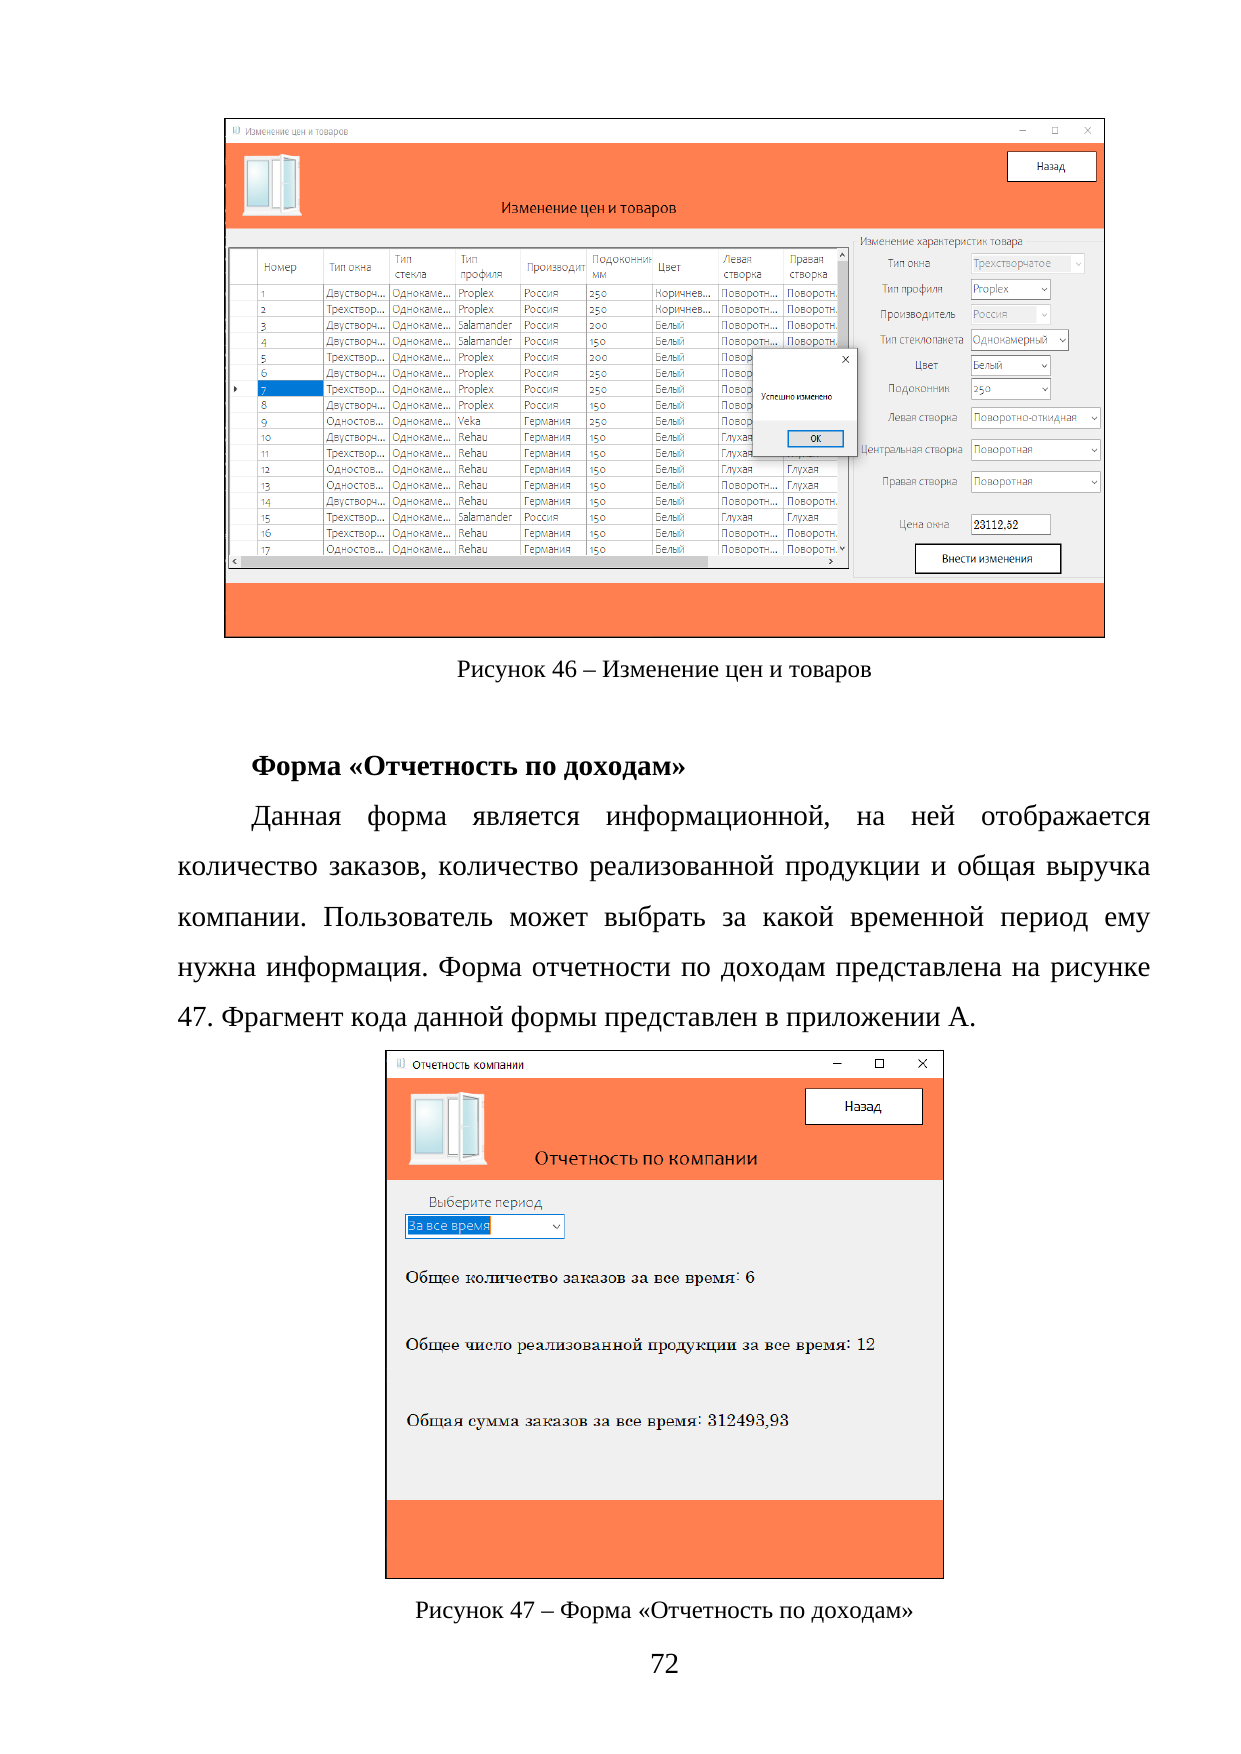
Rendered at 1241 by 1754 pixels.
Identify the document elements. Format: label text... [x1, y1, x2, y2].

picture [225, 119, 1104, 637]
text Данная форма является информационной, на ней отображается количество заказов, количество реализованной продукции и общая выручка компании. Пользователь может выбрать за какой временной период ему нужна информация. Форма отчетности по доходам представлена на рисунке 47. Фрагмент кода данной формы представлен в приложении А. [177, 798, 1152, 1033]
picture [386, 1051, 943, 1578]
text Рисунок 46 – Изменение цен и товаров [177, 654, 1152, 683]
text Рисунок 47 – Форма «Отчетность по доходам» [177, 1596, 1152, 1624]
text Форма «Отчетность по доходам» [177, 748, 1152, 781]
